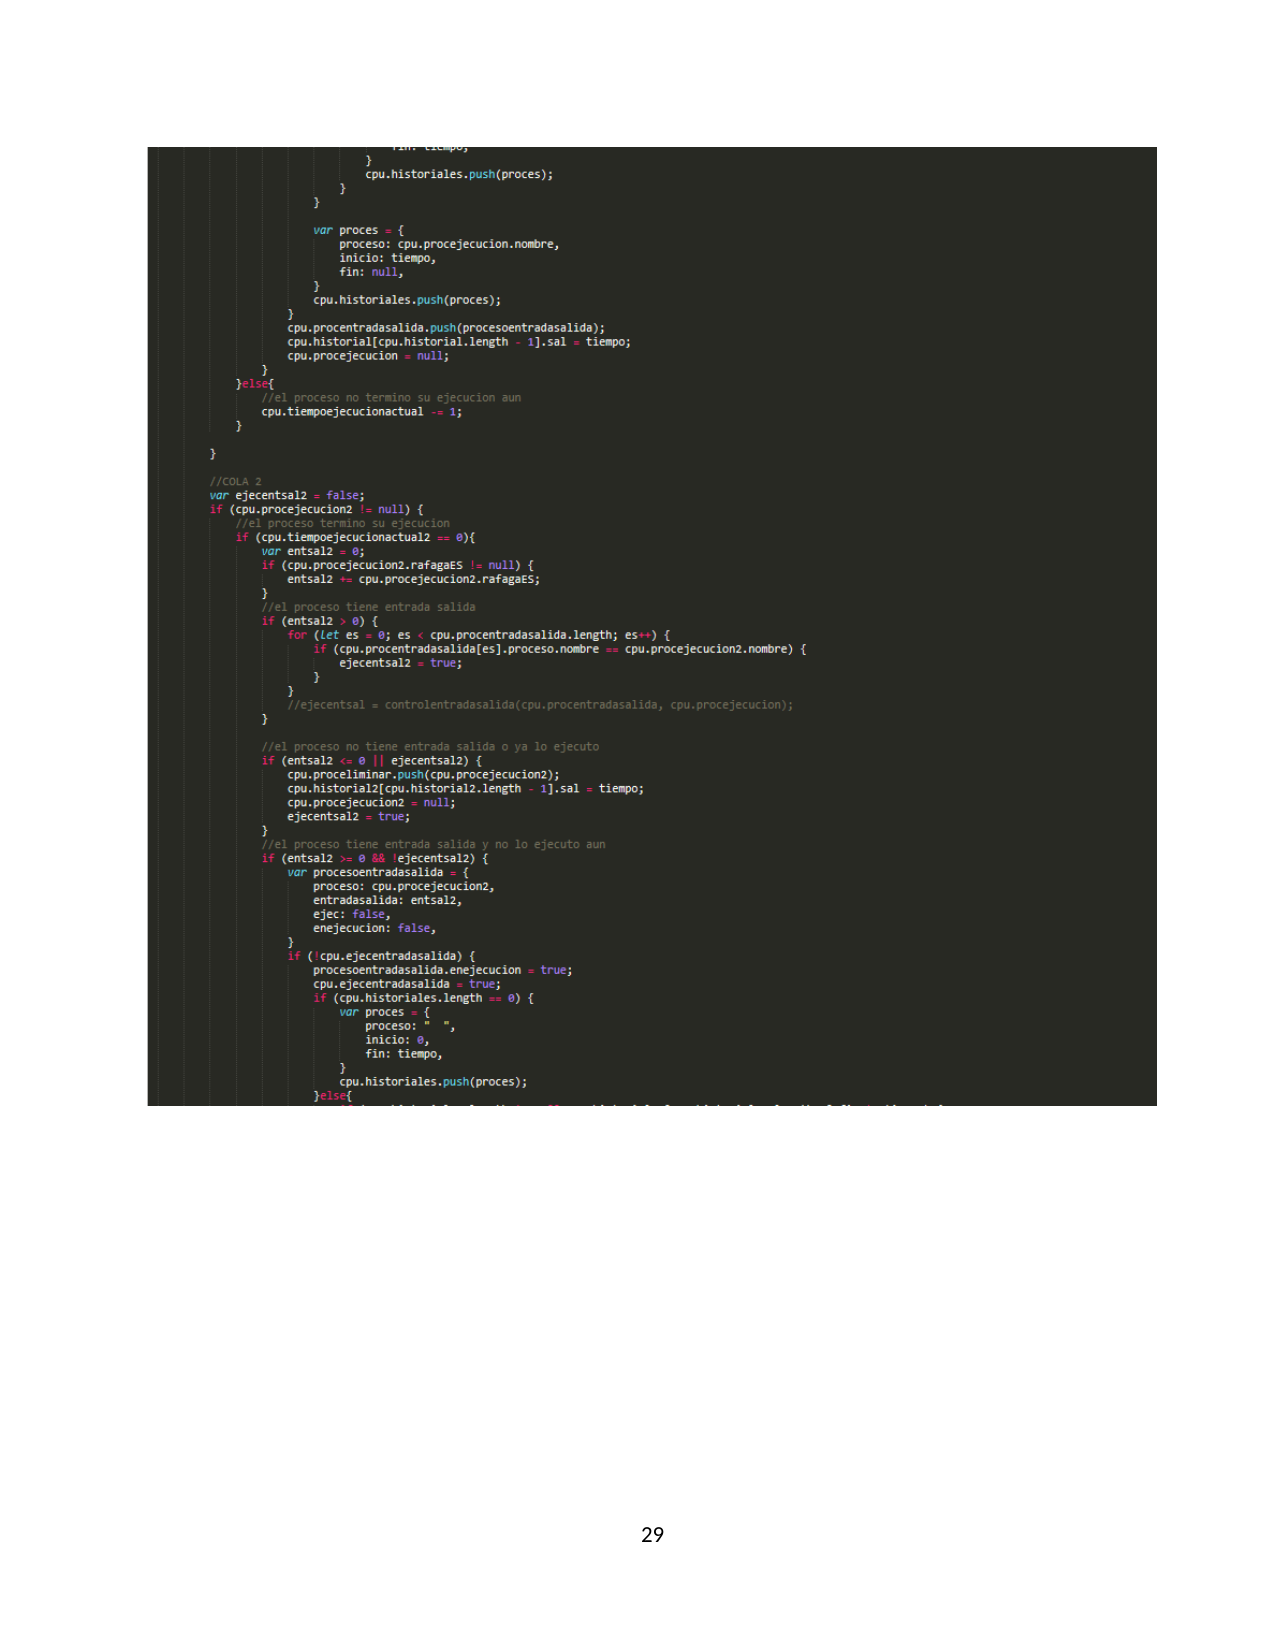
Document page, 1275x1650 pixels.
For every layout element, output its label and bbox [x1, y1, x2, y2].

picture [147, 147, 1157, 1106]
